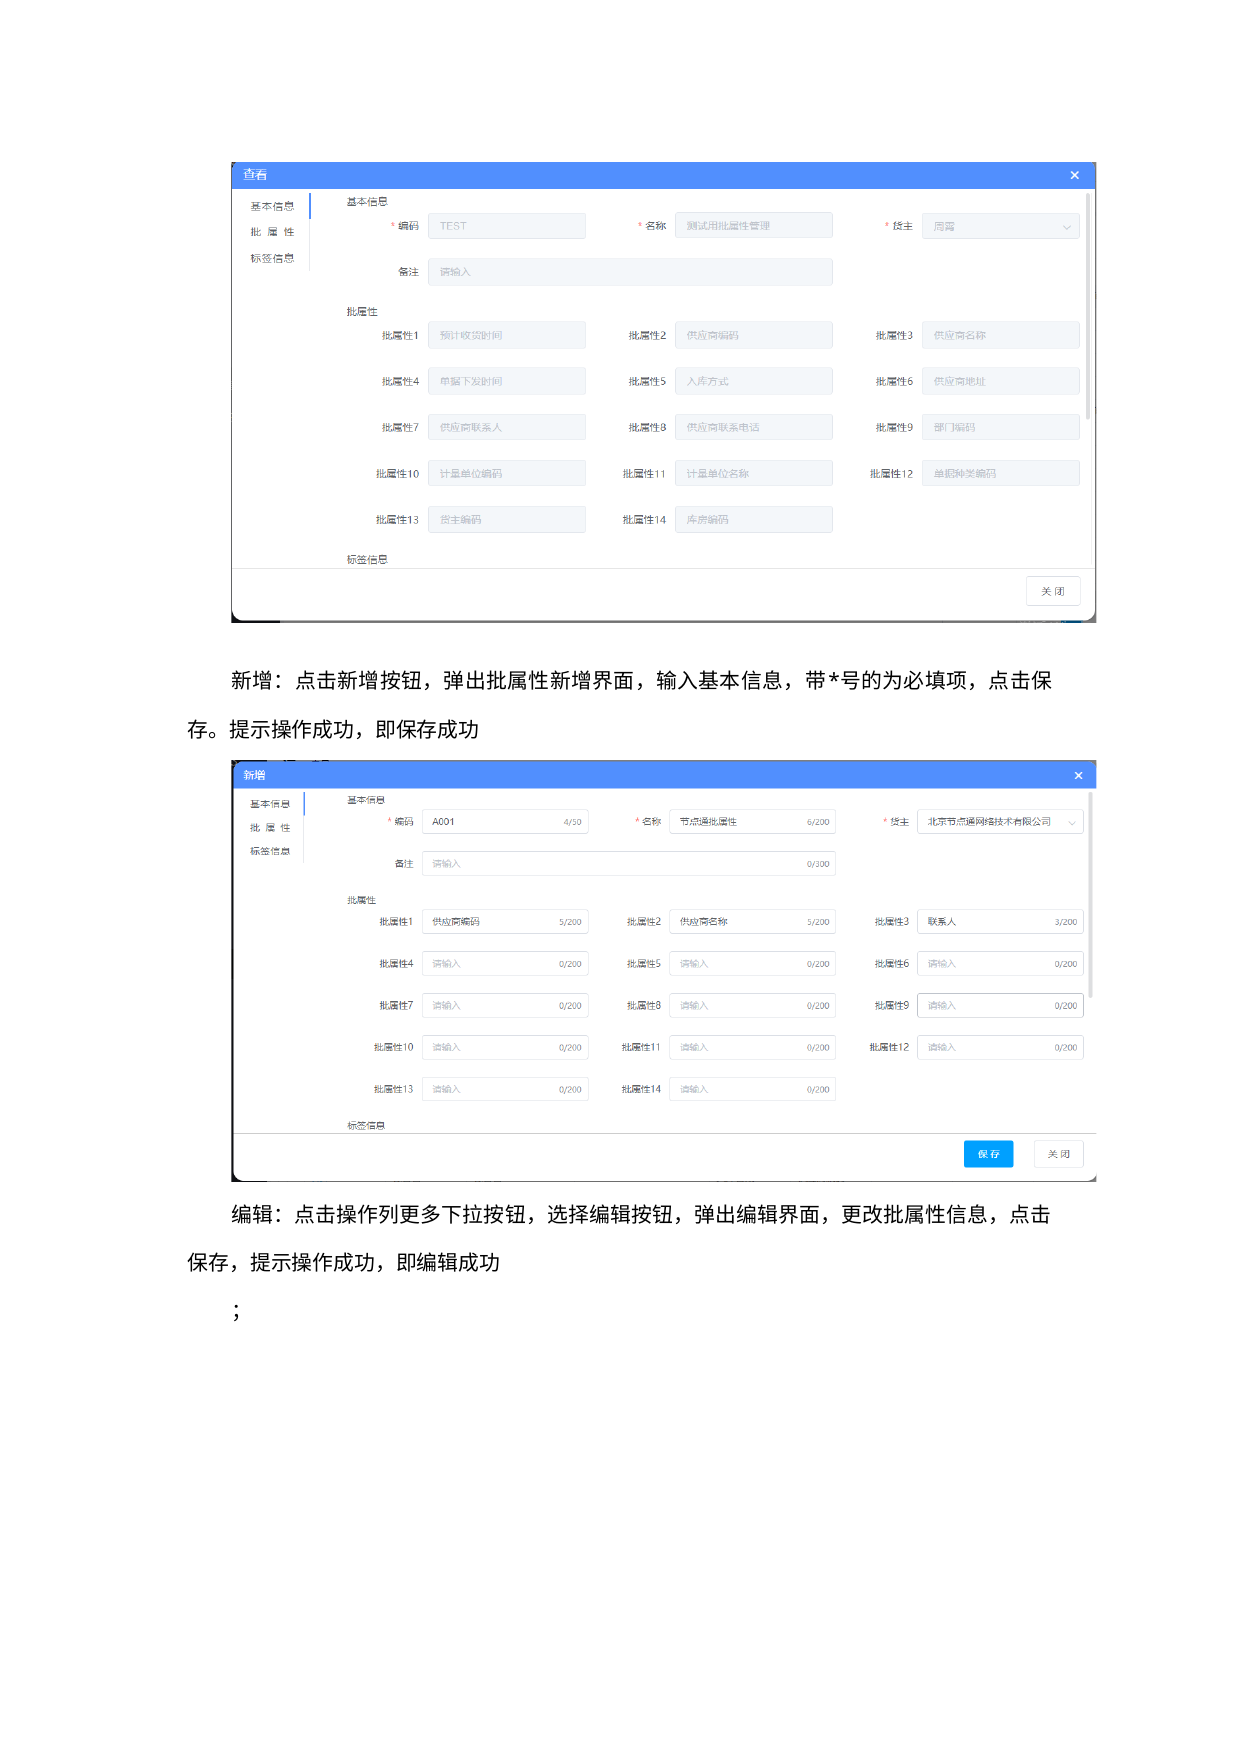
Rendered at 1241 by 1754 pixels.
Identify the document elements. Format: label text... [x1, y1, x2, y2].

picture [231, 162, 1097, 623]
picture [231, 760, 1097, 1182]
text 编辑：点击操作列更多下拉按钮，选择编辑按钮，弹出编辑界面，更改批属性信息，点击保存，提示操作成功，即编辑成功 [187, 1197, 1053, 1278]
text ； [187, 1293, 1053, 1326]
text 新增：点击新增按钮，弹出批属性新增界面，输入基本信息，带*号的为必填项，点击保存。提示操作成功，即保存成功 [187, 664, 1053, 745]
